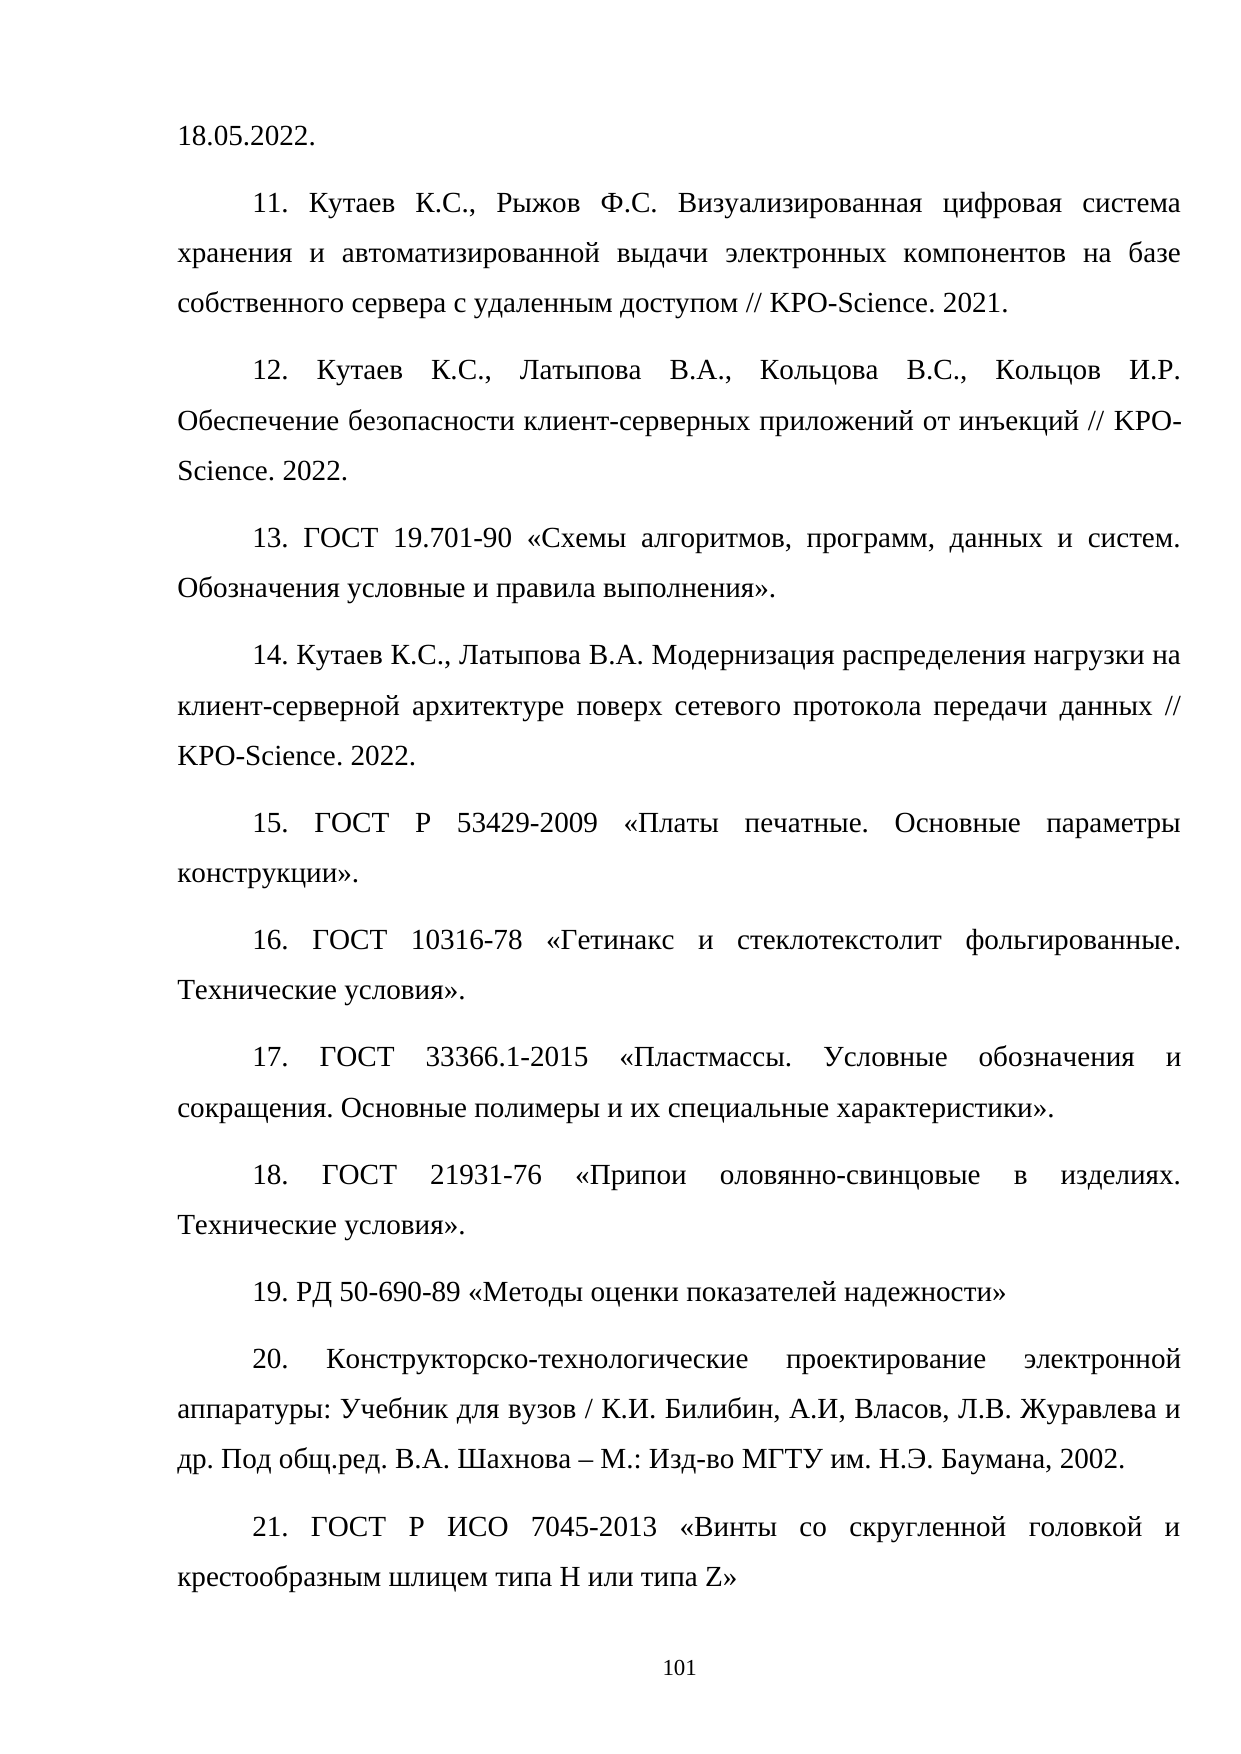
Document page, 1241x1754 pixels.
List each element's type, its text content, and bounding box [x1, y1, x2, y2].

text 13. ГОСТ 19.701-90 «Схемы алгоритмов, программ, данных и систем. Обозначения условные и правила выполнения». [177, 520, 1182, 604]
text 14. Кутаев К.С., Латыпова В.А. Модернизация распределения нагрузки на клиент-серверной архитектуре поверх сетевого протокола передачи данных // KPO-Science. 2022. [177, 637, 1182, 771]
text 21. ГОСТ Р ИСО 7045-2013 «Винты со скругленной головкой и крестообразным шлицем типа Н или типа Z» [177, 1509, 1182, 1592]
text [177, 118, 1182, 152]
text 15. ГОСТ Р 53429-2009 «Платы печатные. Основные параметры конструкции». [177, 805, 1182, 889]
text 11. Кутаев К.С., Рыжов Ф.С. Визуализированная цифровая система хранения и автоматизированной выдачи электронных компонентов на базе собственного сервера с удаленным доступом // KPO-Science. 2021. [177, 185, 1182, 319]
text 16. ГОСТ 10316-78 «Гетинакс и стеклотекстолит фольгированные. Технические условия». [177, 922, 1182, 1006]
text 18. ГОСТ 21931-76 «Припои оловянно-свинцовые в изделиях. Технические условия». [177, 1157, 1182, 1241]
text 19. РД 50-690-89 «Методы оценки показателей надежности» [177, 1274, 1182, 1308]
text 20. Конструкторско-технологические проектирование электронной аппаратуры: Учебник для вузов / К.И. Билибин, А.И, Власов, Л.В. Журавлева и др. Под общ.ред. В.А. Шахнова – М.: Изд-во МГТУ им. Н.Э. Баумана, 2002. [177, 1341, 1182, 1475]
text 17. ГОСТ 33366.1-2015 «Пластмассы. Условные обозначения и сокращения. Основные полимеры и их специальные характеристики». [177, 1039, 1182, 1123]
text 12. Кутаев К.С., Латыпова В.А., Кольцова В.С., Кольцов И.Р. Обеспечение безопасности клиент-серверных приложений от инъекций // KPO-Science. 2022. [177, 352, 1182, 487]
